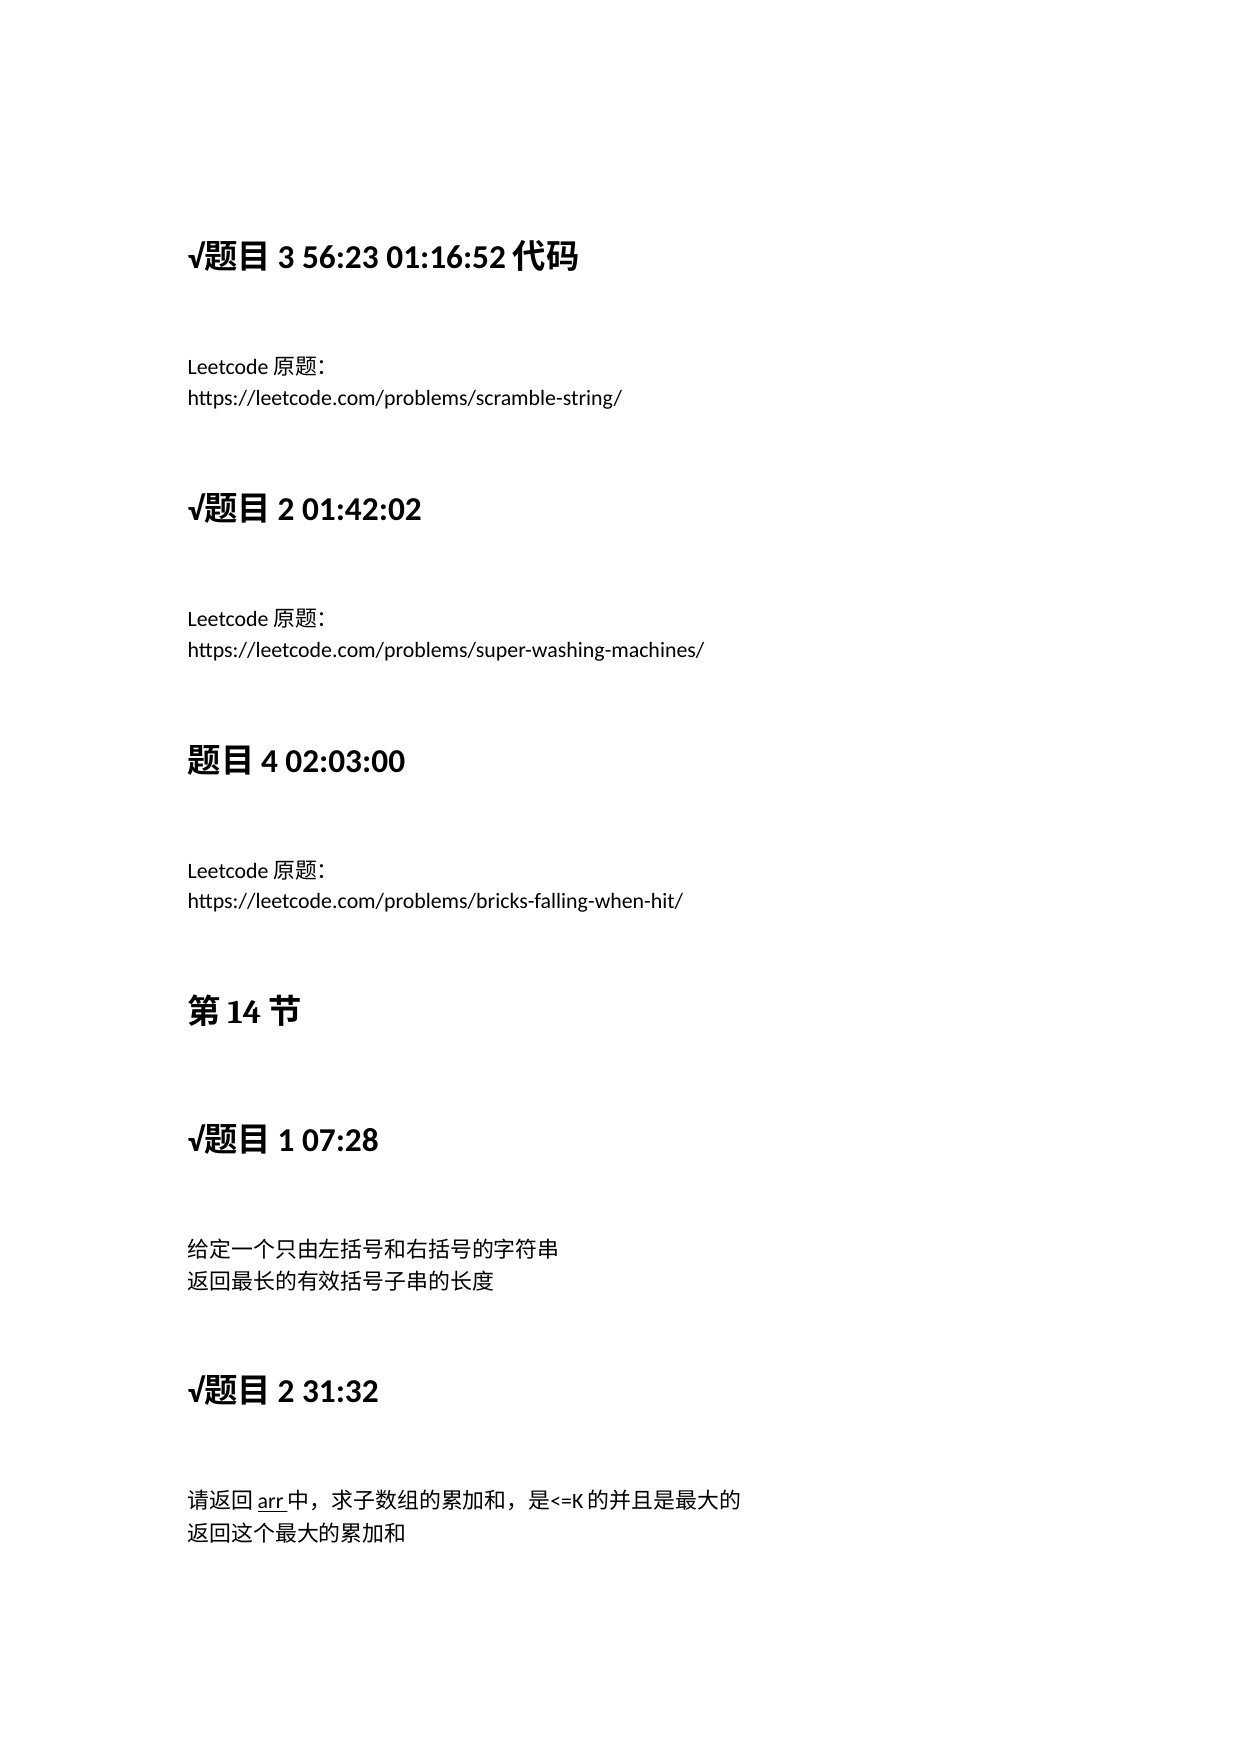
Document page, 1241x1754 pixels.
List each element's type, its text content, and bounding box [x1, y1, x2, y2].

subtitle √题目1 07:28 [187, 1104, 1053, 1169]
text https://leetcode.com/problems/scramble-string/ [187, 381, 1053, 414]
subtitle 第14节 [187, 977, 1053, 1042]
text https://leetcode.com/problems/bricks-falling-when-hit/ [187, 885, 1053, 917]
subtitle √题目2 01:42:02 [187, 473, 1053, 538]
subtitle 题目4 02:03:00 [187, 725, 1053, 790]
text https://leetcode.com/problems/super-washing-machines/ [187, 633, 1053, 666]
text 返回这个最大的累加和 [187, 1516, 1053, 1548]
text 请返回arr中，求子数组的累加和，是<=K的并且是最大的 [187, 1483, 1053, 1516]
text 返回最长的有效括号子串的长度 [187, 1264, 1053, 1296]
text 给定一个只由左括号和右括号的字符串 [187, 1231, 1053, 1264]
text Leetcode原题： [187, 601, 1053, 633]
text Leetcode原题： [187, 349, 1053, 381]
subtitle √题目3 56:23 01:16:52代码 [187, 222, 1053, 287]
text Leetcode原题： [187, 852, 1053, 885]
subtitle √题目2 31:32 [187, 1356, 1053, 1421]
